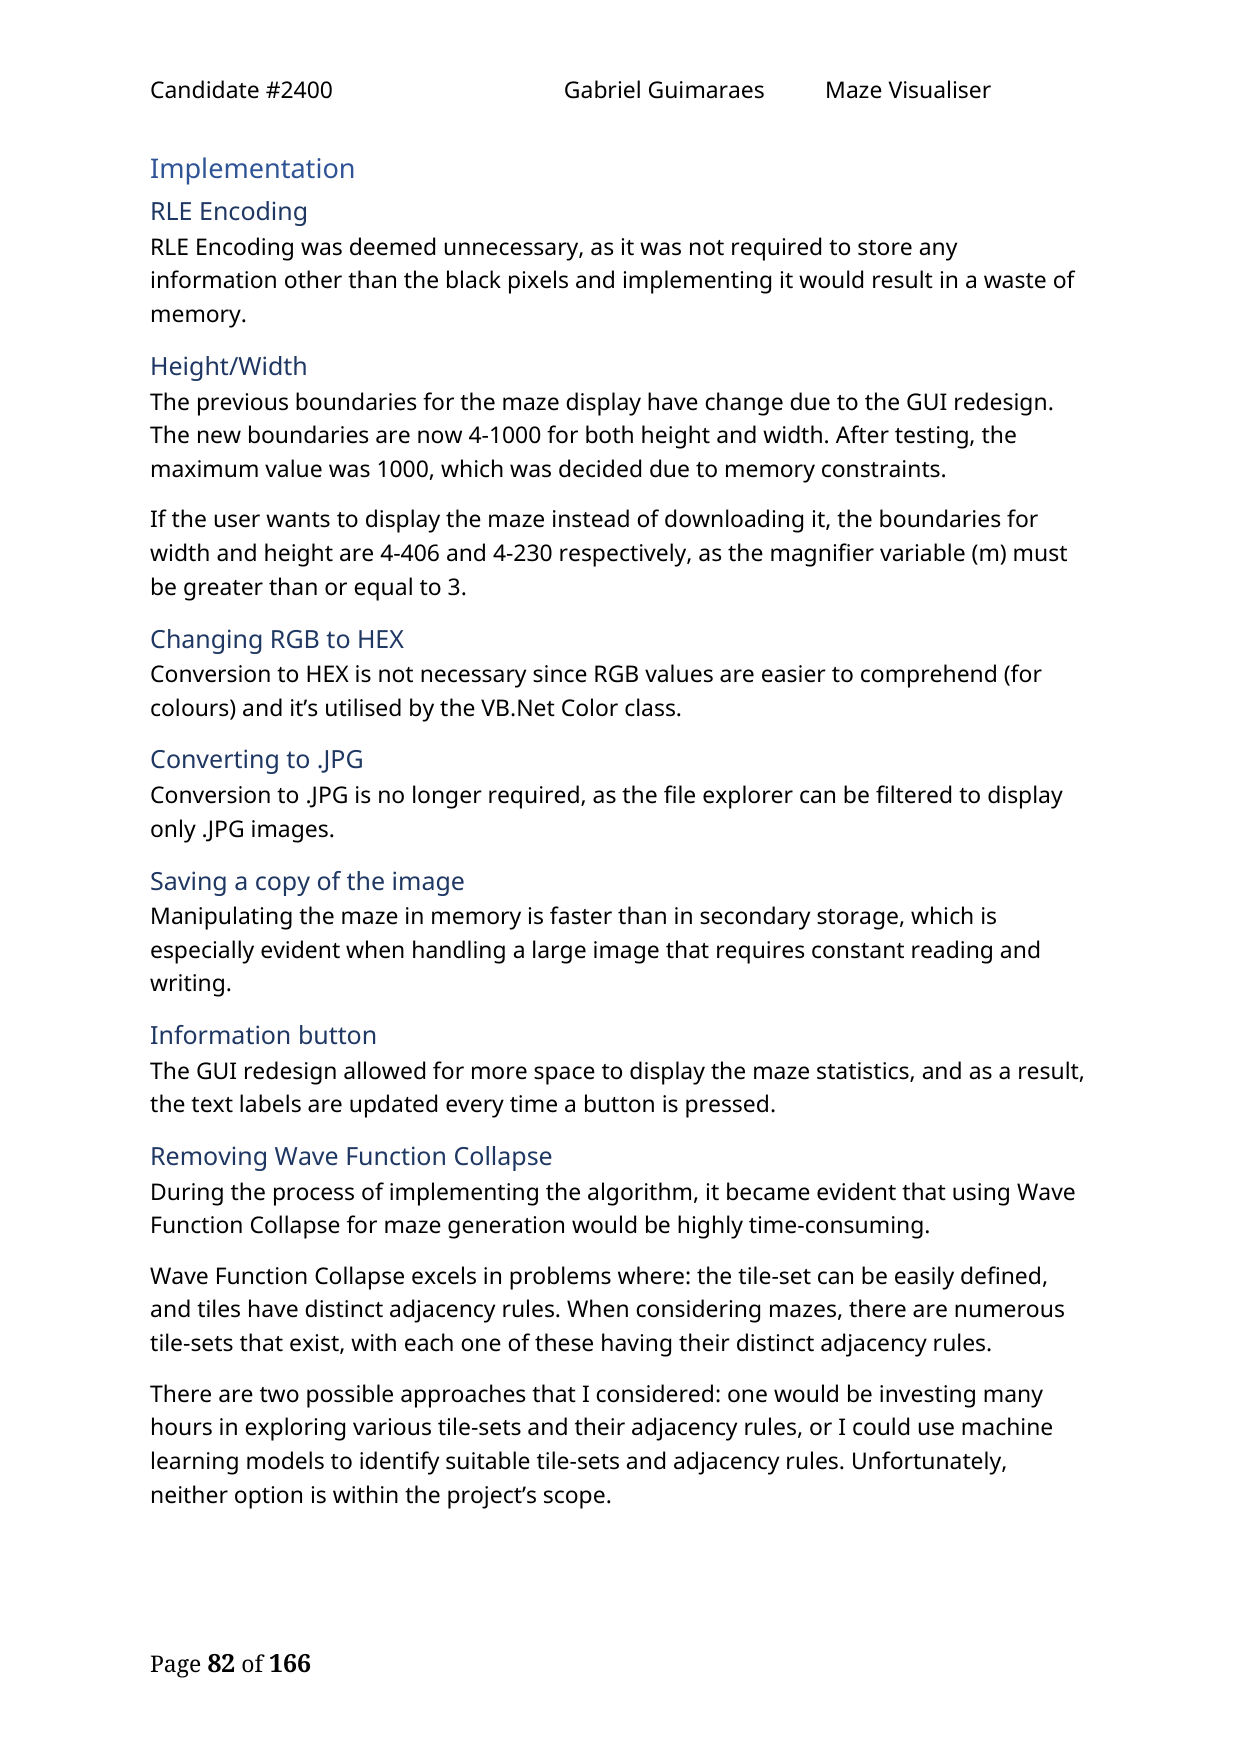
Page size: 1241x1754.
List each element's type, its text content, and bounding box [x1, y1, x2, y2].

text Manipulating the maze in memory is faster than in secondary storage, which is especially evident when handling a large image that requires constant reading and writing. [150, 900, 1090, 999]
text The GUI redesign allowed for more space to display the maze statistics, and as a result, the text labels are updated every time a button is pressed. [150, 1054, 1090, 1119]
text Wave Function Collapse excels in problems where: the tile-set can be easily defined, and tiles have distinct adjacency rules. When considering mazes, there are numerous tile-sets that exist, with each one of these having their distinct adjacency rules. [150, 1260, 1090, 1358]
text During the process of implementing the algorithm, it became evident that using Wave Function Collapse for maze generation would be highly time-consuming. [150, 1176, 1090, 1241]
subtitle Implementation [150, 150, 1090, 187]
text RLE Encoding was deemed unnecessary, as it was not required to store any information other than the black pixels and implementing it would result in a waste of memory. [150, 231, 1090, 329]
subtitle Converting to .JPG [150, 742, 1090, 776]
subtitle Saving a copy of the image [150, 863, 1090, 897]
text The previous boundaries for the maze display have change due to the GUI redesign. The new boundaries are now 4-1000 for both height and width. After testing, the maximum value was 1000, which was decided due to memory constraints. [150, 385, 1090, 484]
subtitle RLE Encoding [150, 194, 1090, 228]
subtitle Information button [150, 1018, 1090, 1052]
text Conversion to HEX is not necessary since RGB values are easier to comprehend (for colours) and it’s utilised by the VB.Net Color class. [150, 658, 1090, 723]
text There are two possible approaches that I considered: one would be investing many hours in exploring various tile-sets and their adjacency rules, or I could use machine learning models to identify suitable tile-sets and adjacency rules. Unfortunately, neither option is within the project’s scope. [150, 1378, 1090, 1510]
subtitle Changing RGB to HEX [150, 621, 1090, 655]
text If the user wants to display the maze instead of downloading it, the boundaries for width and height are 4-406 and 4-230 respectively, as the magnifier variable (m) must be greater than or equal to 3. [150, 503, 1090, 602]
subtitle Height/Width [150, 349, 1090, 383]
subtitle Removing Wave Function Collapse [150, 1139, 1090, 1173]
text Conversion to .JPG is no longer required, as the file explorer can be filtered to display only .JPG images. [150, 779, 1090, 844]
